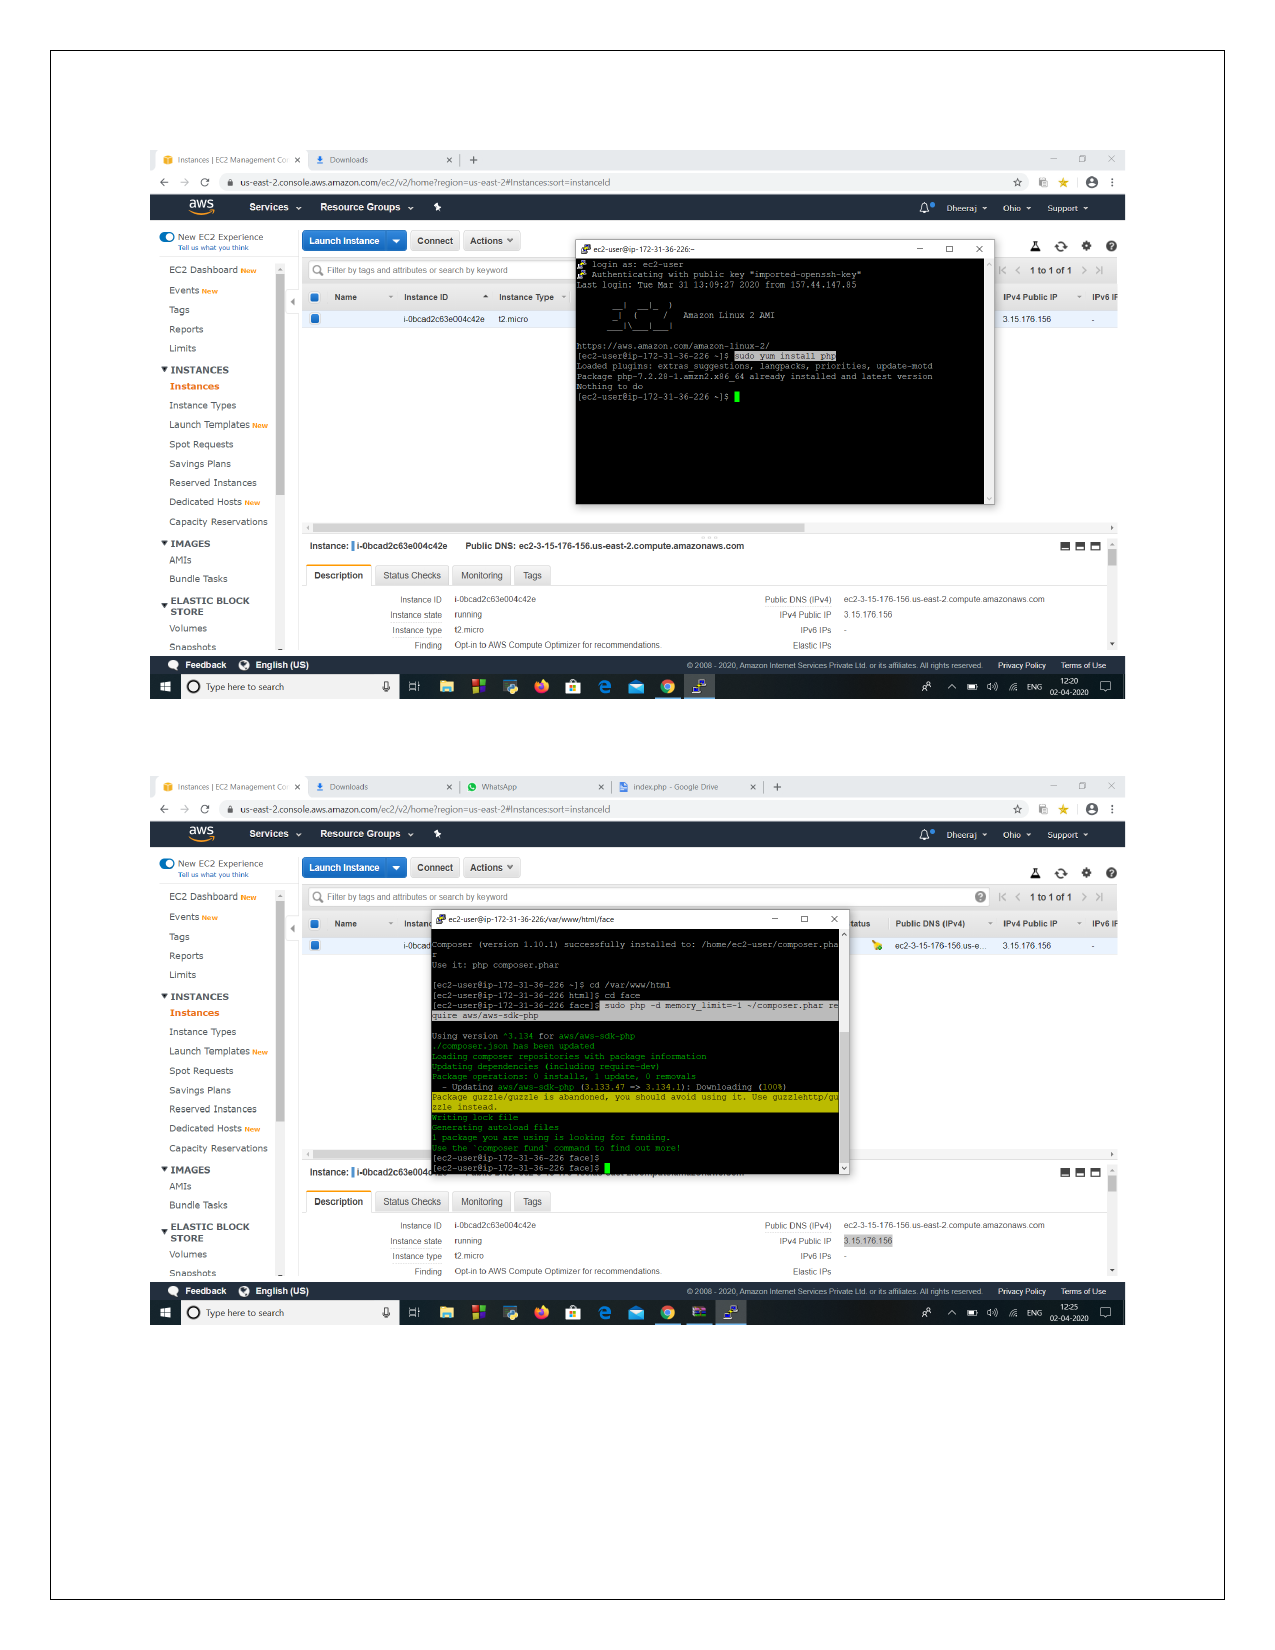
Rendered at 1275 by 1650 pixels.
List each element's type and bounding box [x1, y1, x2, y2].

picture [150, 776, 1125, 1325]
picture [150, 150, 1125, 699]
